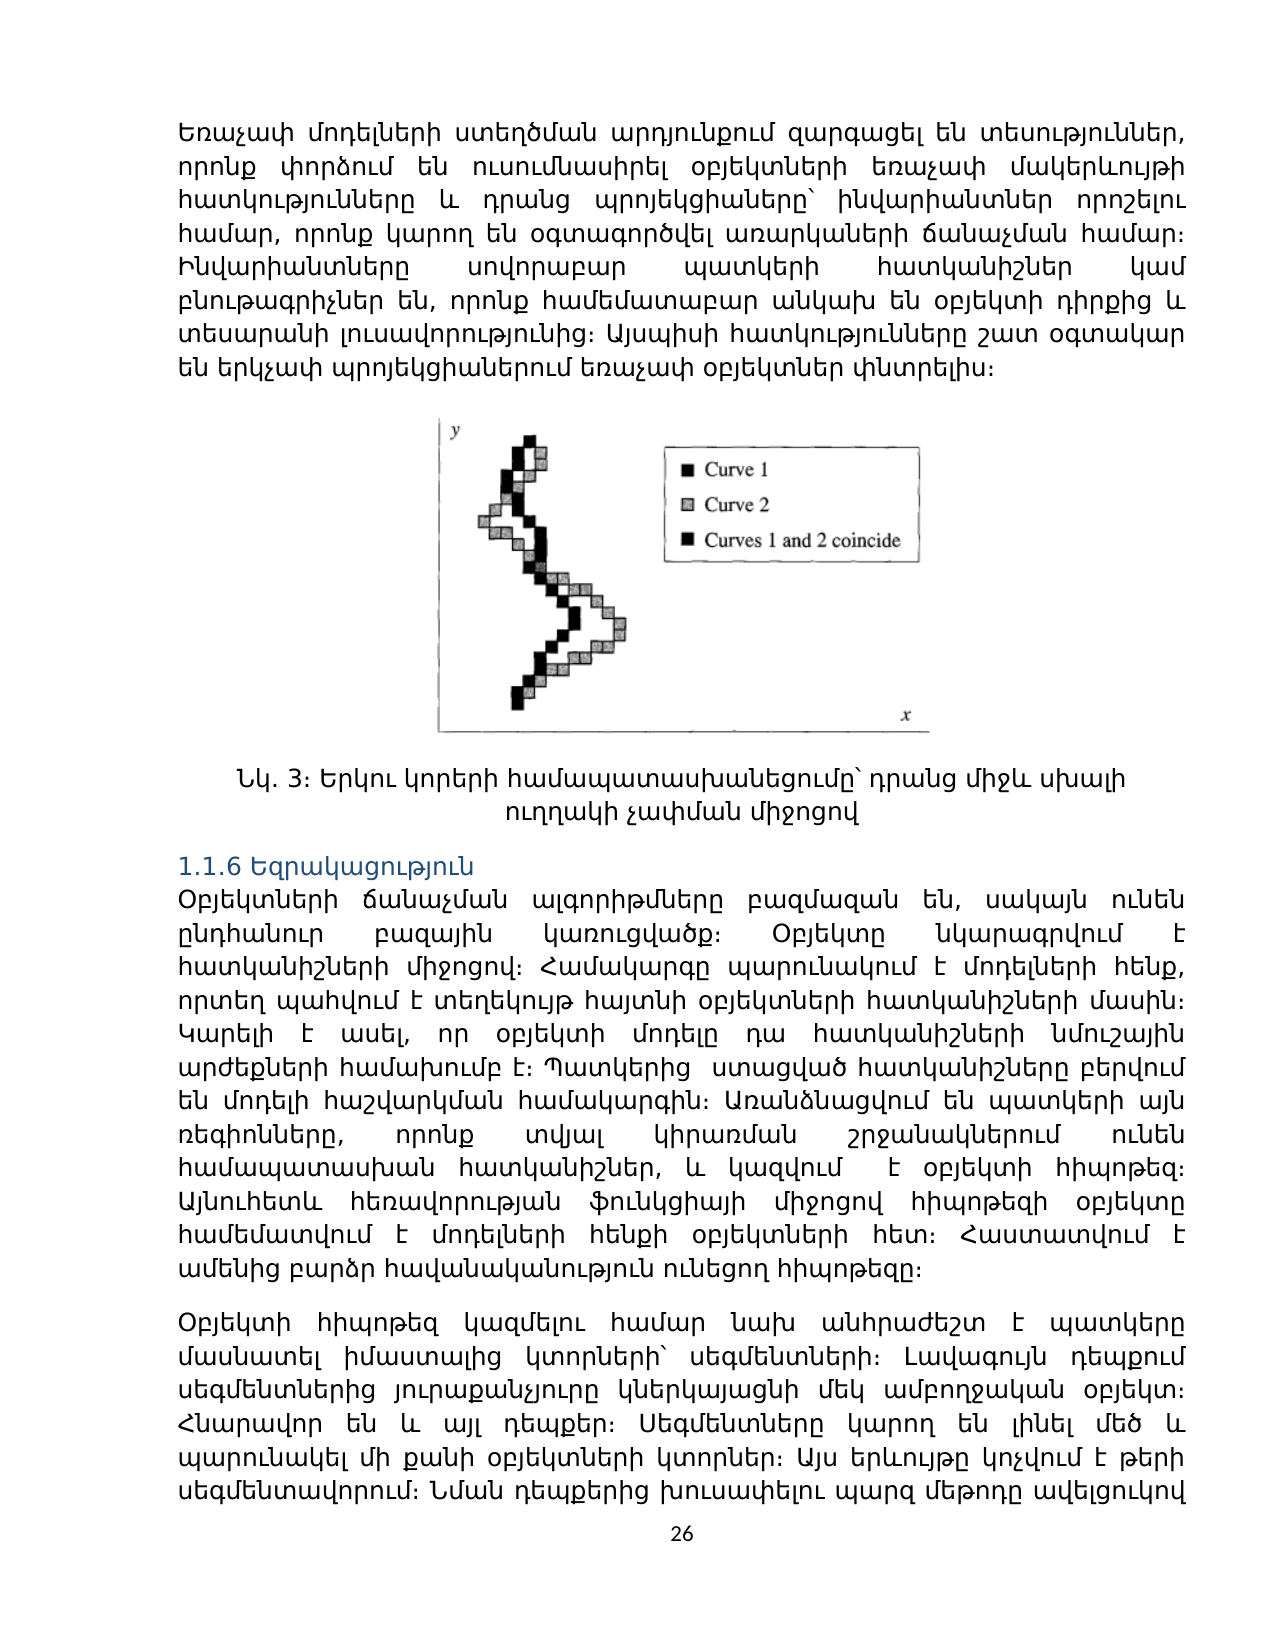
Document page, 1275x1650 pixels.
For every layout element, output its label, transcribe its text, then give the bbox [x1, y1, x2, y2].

subtitle 1․1․6 Եզրակացություն [177, 852, 1186, 881]
text Օբյեկտների ճանաչման ալգորիթմները բազմազան են, սակայն ունեն ընդհանուր բազային կառուցվածք։ Օբյեկտը նկարագրվում է հատկանիշների միջոցով։ Համակարգը պարունակում է մոդելների հենք, որտեղ պահվում է տեղեկույթ հայտնի օբյեկտների հատկանիշների մասին։ Կարելի է ասել, որ օբյեկտի մոդելը դա հատկանիշների նմուշային արժեքների համախումբ է։ Պատկերից ստացված հատկանիշները բերվում են մոդելի հաշվարկման համակարգին։ Առանձնացվում են պատկերի այն ռեգիոնները, որոնք տվյալ կիրառման շրջանակներում ունեն համապատասխան հատկանիշներ, և կազվում է օբյեկտի հիպոթեզ։ Այնուհետև հեռավորության ֆունկցիայի միջոցով հիպոթեզի օբյեկտը համեմատվում է մոդելների հենքի օբյեկտների հետ։ Հաստատվում է ամենից բարձր հավանականություն ունեցող հիպոթեզը։ [177, 885, 1186, 1283]
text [177, 1309, 1186, 1506]
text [177, 118, 1186, 382]
picture [427, 407, 937, 739]
text Նկ․ 3։ Երկու կորերի համապատասխանեցումը՝ դրանց միջև սխալի ուղղակի չափման միջոցով [177, 764, 1186, 827]
